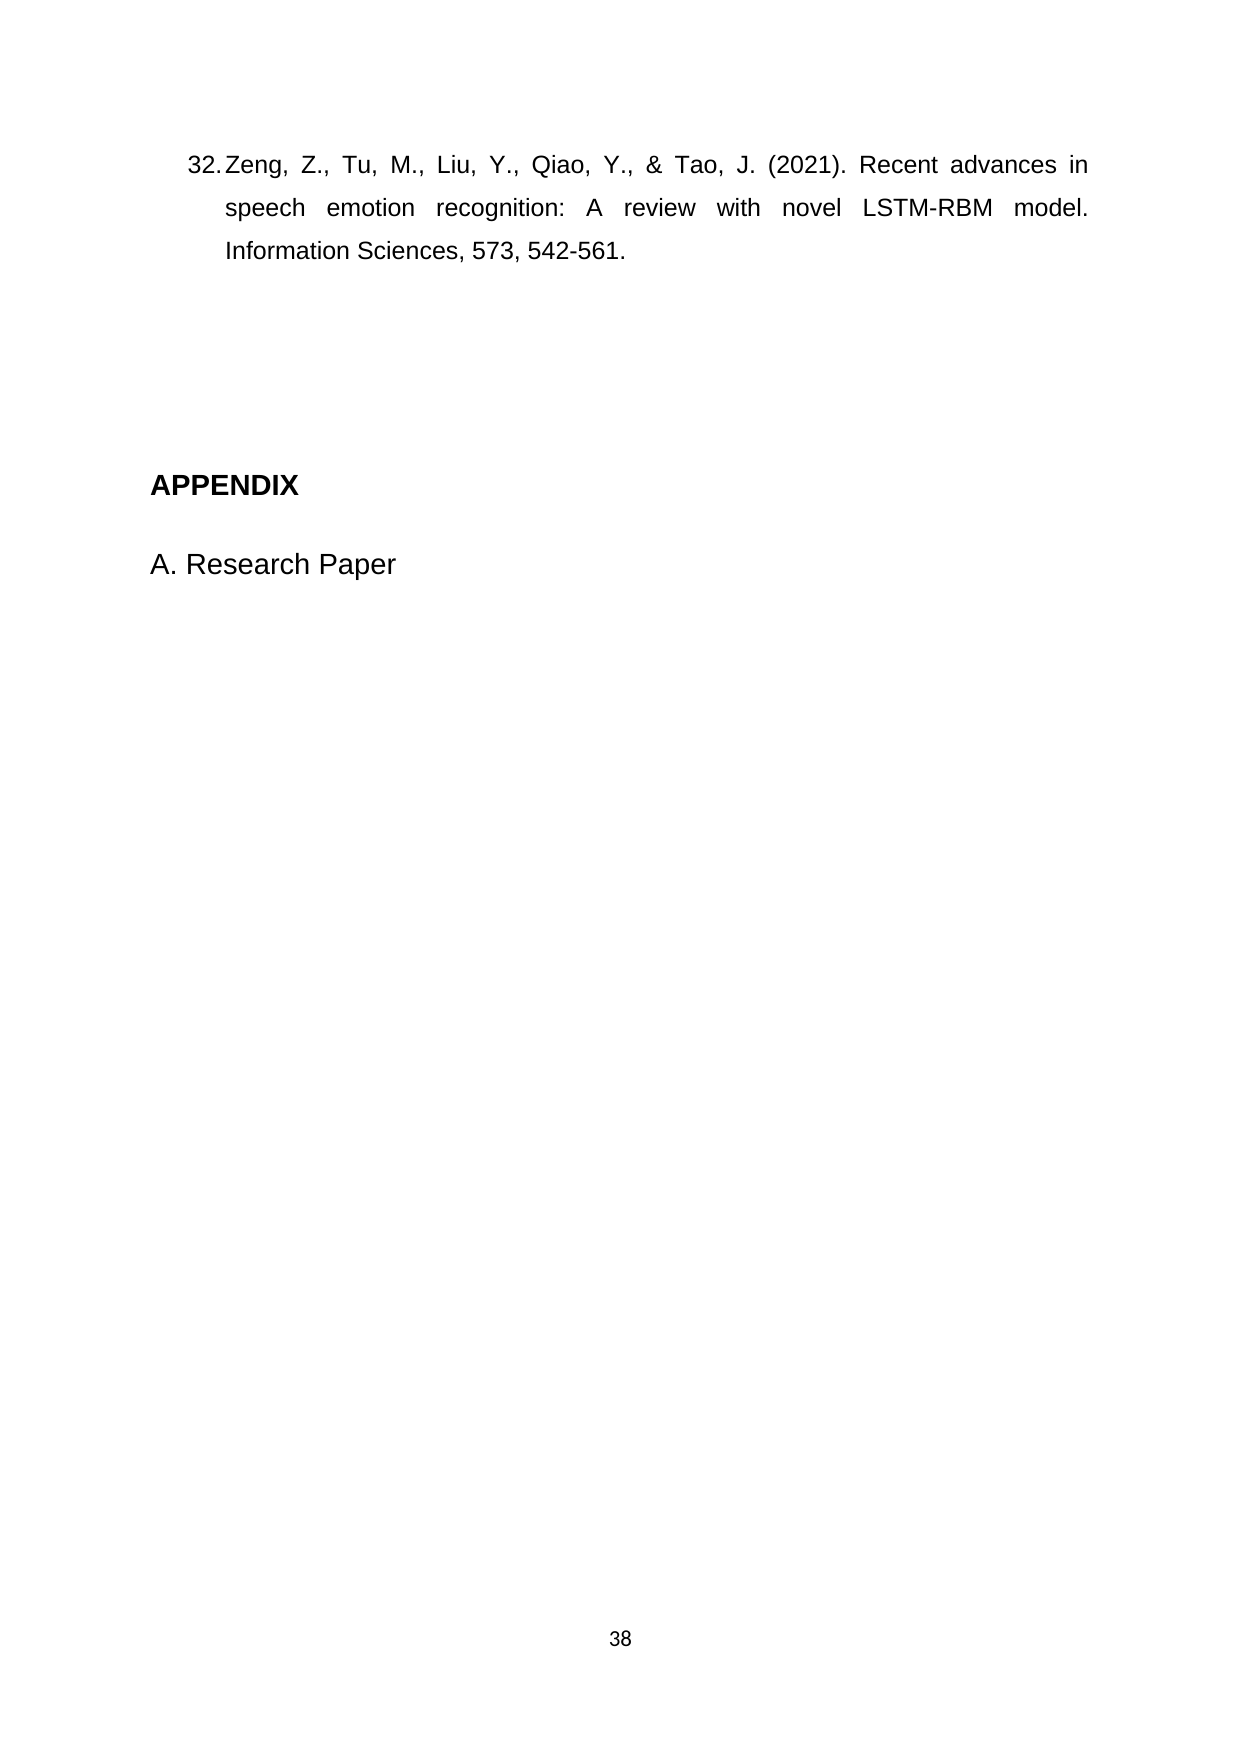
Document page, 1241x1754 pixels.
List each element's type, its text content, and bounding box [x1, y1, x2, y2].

list Zeng, Z., Tu, M., Liu, Y., Qiao, Y., & Tao, J. (2021). Recent advances in speech emotion recognition: A review with novel LSTM-RBM model. Information Sciences, 573, 542-561. [187, 150, 1090, 265]
text A. Research Paper [150, 547, 1090, 581]
text APPENDIX [150, 467, 1090, 501]
